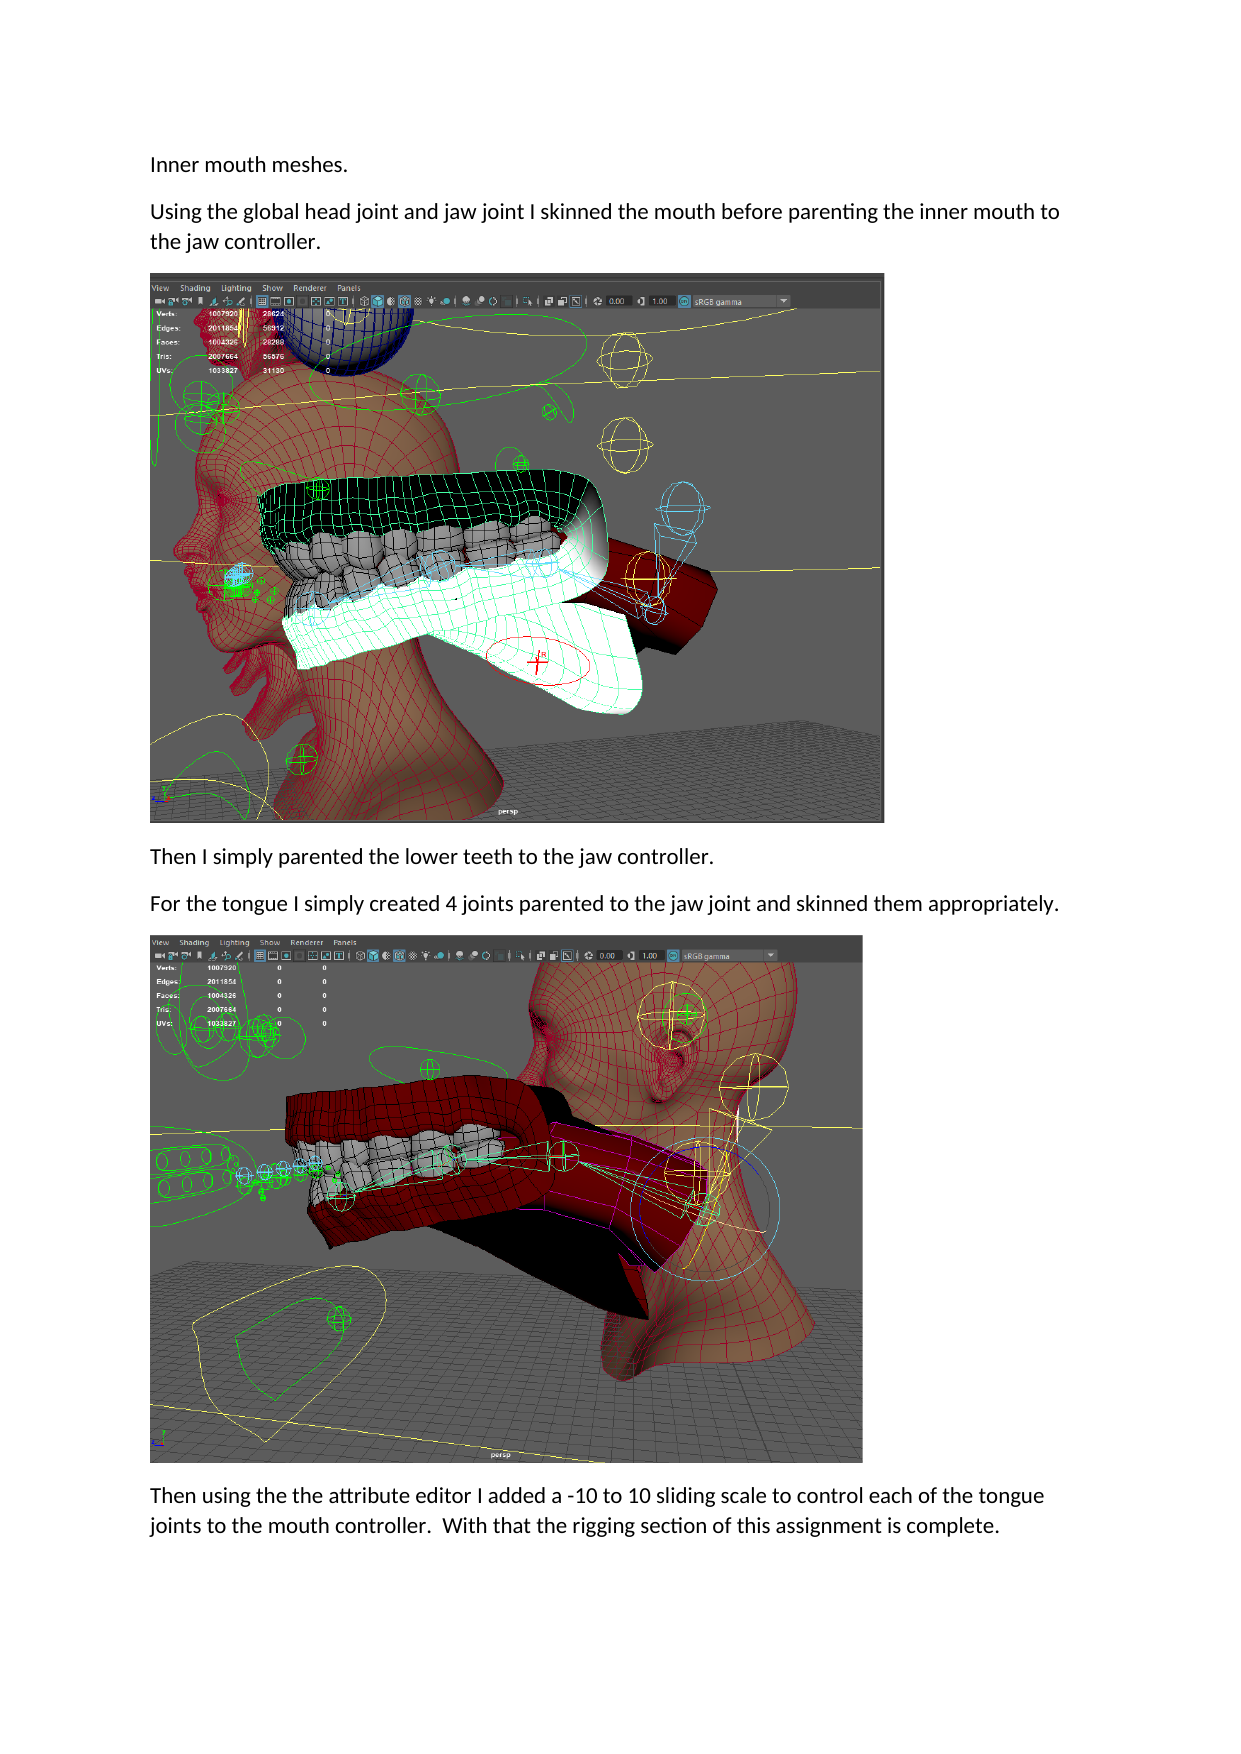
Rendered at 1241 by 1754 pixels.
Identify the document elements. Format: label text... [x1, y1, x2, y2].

picture [150, 935, 863, 1463]
text Then using the the attribute editor I added a -10 to 10 sliding scale to control each of the tongue joints to the mouth controller. With that the rigging section of this assignment is complete. [150, 1481, 1090, 1539]
text Inner mouth meshes. [150, 150, 1090, 178]
text For the tongue I simply created 4 joints parented to the jaw joint and skinned them appropriately. [150, 889, 1090, 917]
picture [150, 273, 885, 823]
text Then I simply parented the lower teeth to the jaw controller. [150, 842, 1090, 870]
text Using the global head joint and jaw joint I skinned the mouth before parenting the inner mouth to the jaw controller. [150, 197, 1090, 255]
